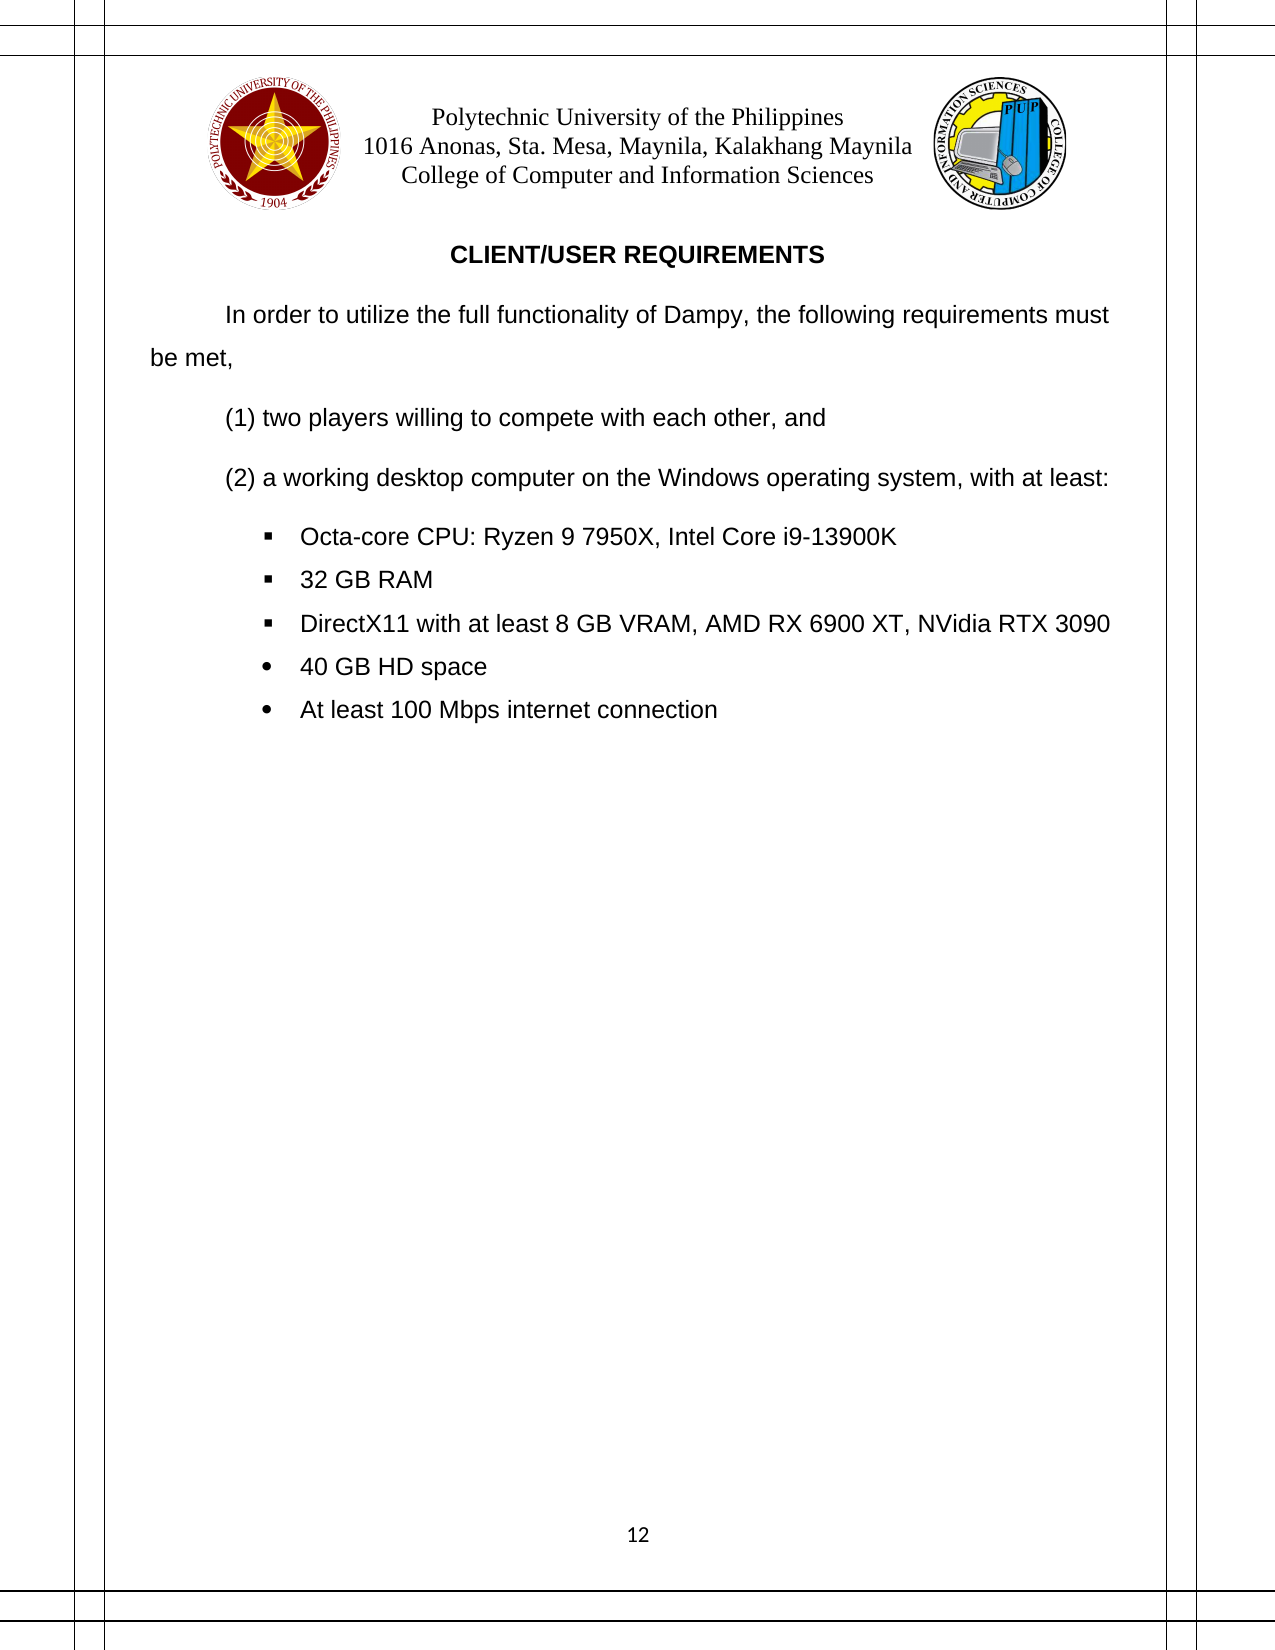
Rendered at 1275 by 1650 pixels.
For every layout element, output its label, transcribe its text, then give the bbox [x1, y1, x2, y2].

list 32 GB RAM [262, 566, 1125, 594]
list DirectX11 with at least 8 GB VRAM, AMD RX 6900 XT, NVidia RTX 3090 [262, 609, 1125, 638]
list 40 GB HD space [262, 652, 1125, 681]
picture [207, 77, 341, 210]
list At least 100 Mbps internet connection [262, 695, 1125, 724]
text CLIENT/USER REQUIREMENTS [150, 240, 1125, 269]
text (1) two players willing to compete with each other, and [150, 403, 1125, 431]
list Octa-core CPU: Ryzen 9 7950X, Intel Core i9-13900K [262, 522, 1125, 551]
text In order to utilize the full functionality of Dampy, the following requirements must be met, [150, 300, 1125, 372]
picture [933, 77, 1067, 210]
text (2) a working desktop computer on the Windows operating system, with at least: [150, 462, 1125, 491]
